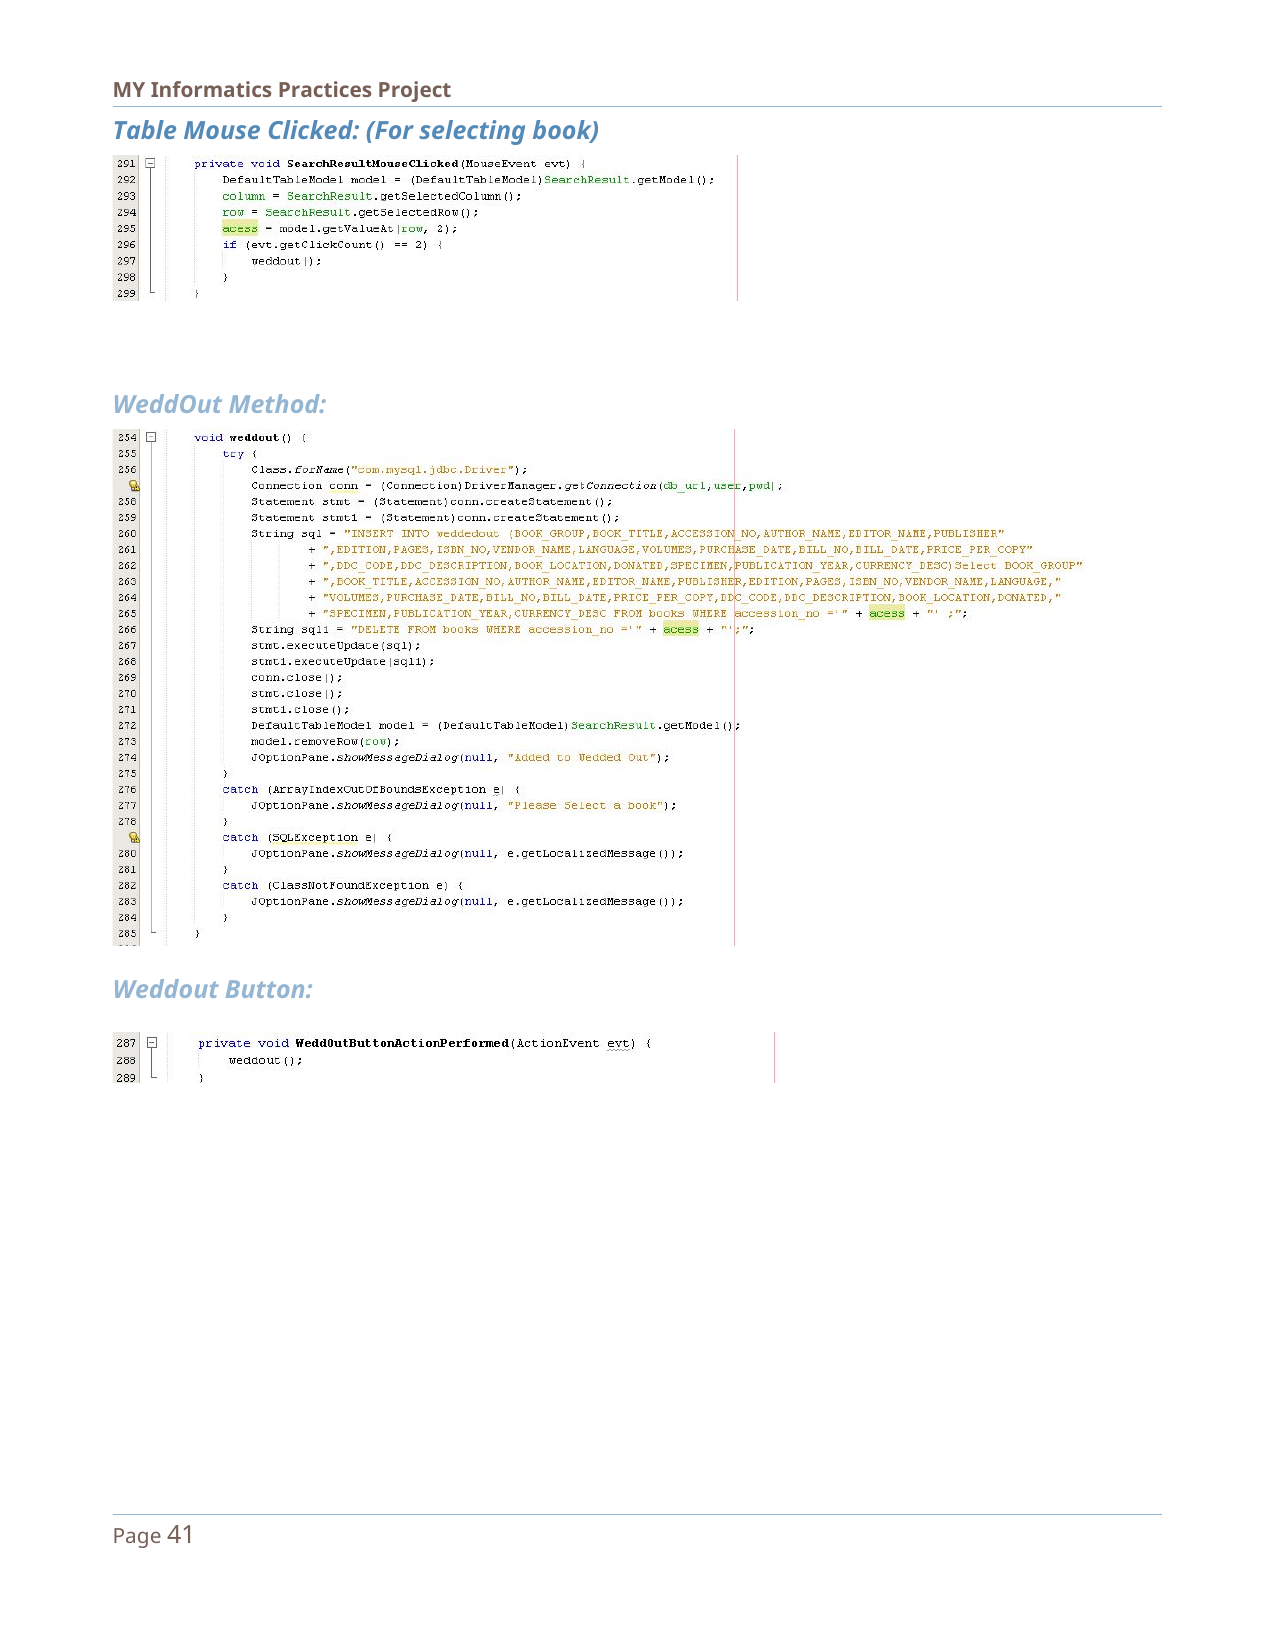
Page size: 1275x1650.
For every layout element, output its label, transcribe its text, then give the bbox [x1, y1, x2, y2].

picture [112, 1032, 1163, 1083]
text Weddout Button: [112, 972, 1162, 1006]
picture [112, 429, 1163, 946]
picture [112, 155, 1072, 301]
text WeddOut Method: [112, 387, 1162, 429]
